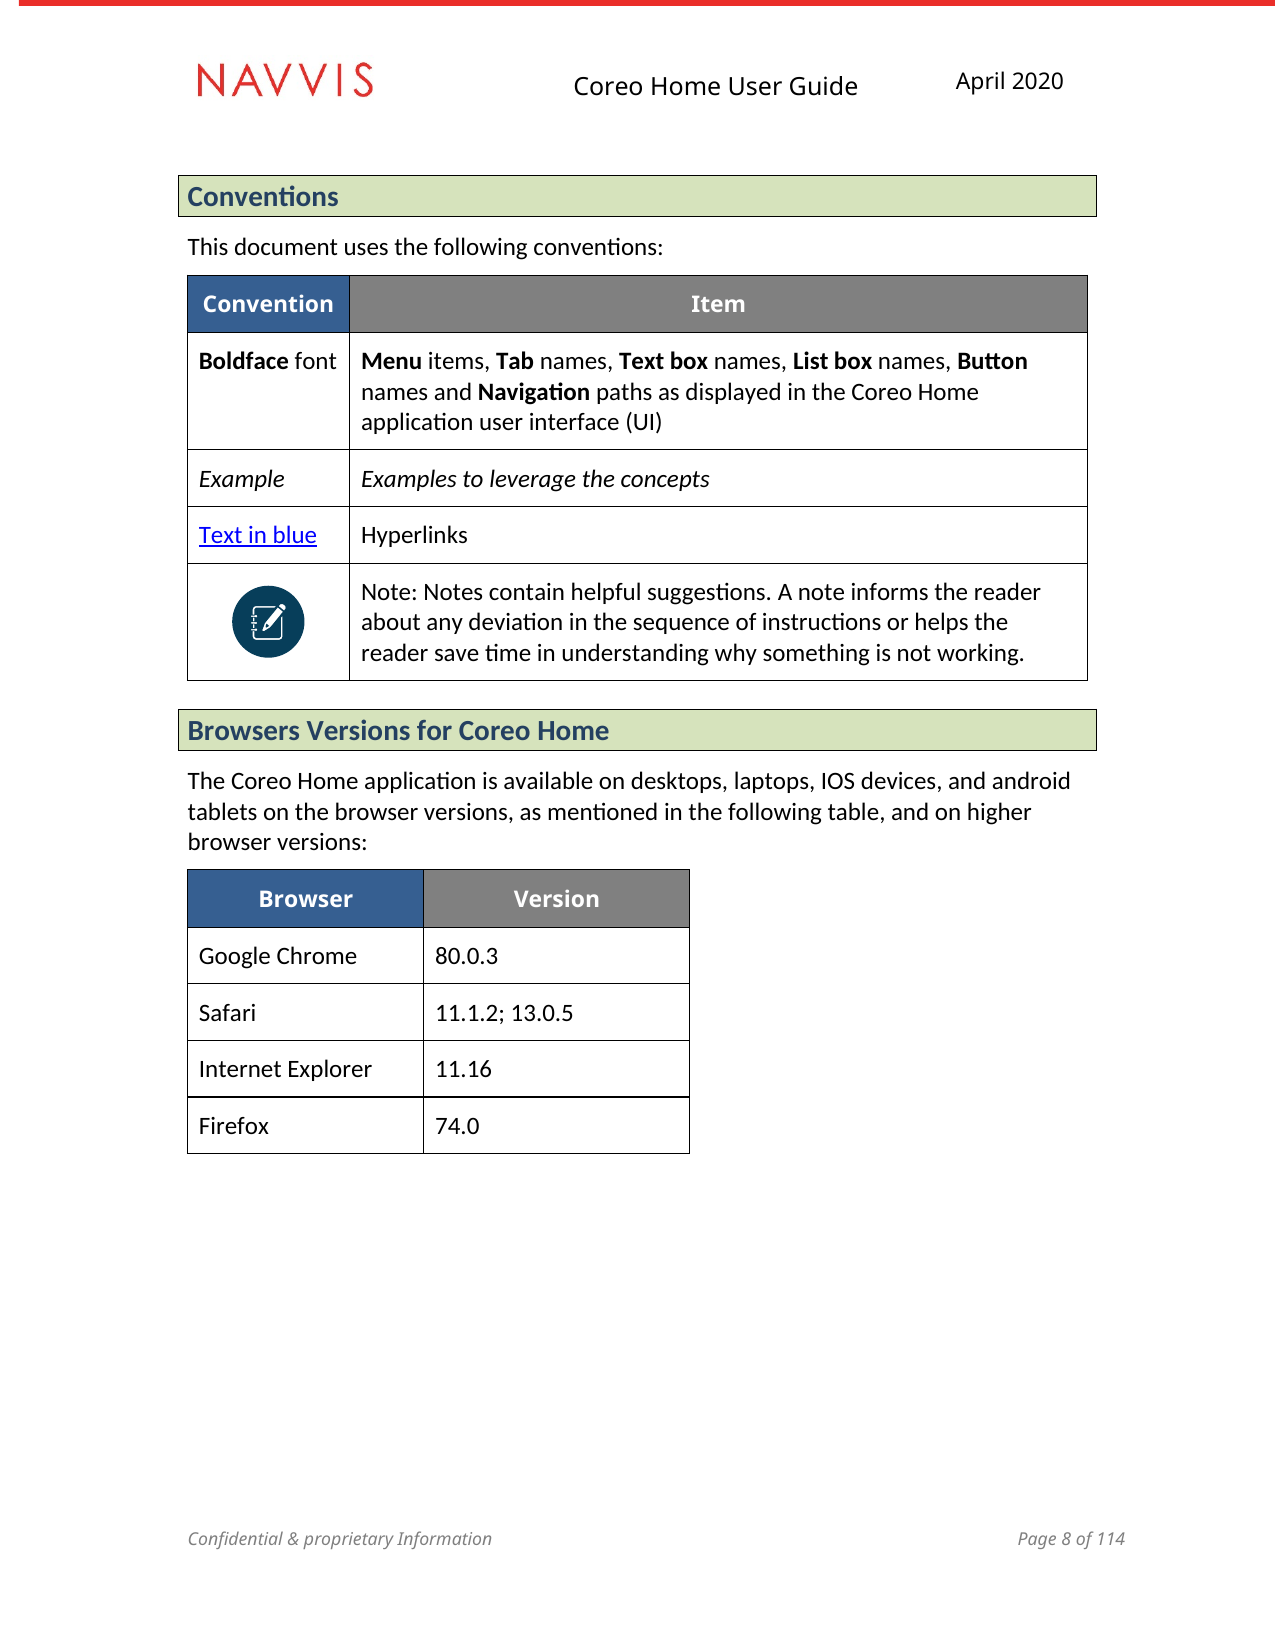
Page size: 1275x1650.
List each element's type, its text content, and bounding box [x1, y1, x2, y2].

text The Coreo Home application is available on desktops, laptops, IOS devices, and android tablets on the browser versions, as mentioned in the following table, and on higher browser versions: [187, 765, 1087, 857]
table_cell 11.16 [424, 1041, 689, 1096]
subtitle Browsers Versions for Coreo Home [179, 710, 1096, 750]
table_cell Safari [188, 984, 423, 1040]
table_cell 74.0 [424, 1098, 689, 1153]
table_header Convention [188, 276, 349, 332]
table_cell Examples to leverage the concepts [350, 450, 1087, 506]
picture [187, 55, 383, 104]
text This document uses the following conventions: [187, 231, 1087, 262]
table_cell Note: Notes contain helpful suggestions. A note informs the reader about any deviation in the sequence of instructions or helps the reader save time in understanding why something is not working. [350, 564, 1087, 680]
table_cell Google Chrome [188, 928, 423, 983]
table_cell Example [188, 450, 349, 506]
table_cell Firefox [188, 1098, 423, 1153]
table_cell 11.1.2; 13.0.5 [424, 984, 689, 1040]
table_cell Boldface font [188, 333, 349, 449]
subtitle Conventions [179, 176, 1096, 216]
table_cell Hyperlinks [350, 507, 1087, 562]
table_cell Internet Explorer [188, 1041, 423, 1096]
table_header Version [424, 870, 689, 927]
table_cell 80.0.3 [424, 928, 689, 983]
table_cell Text in blue [188, 507, 349, 562]
table_header Browser [188, 870, 423, 927]
table_cell [188, 564, 349, 680]
table_cell Menu items, Tab names, Text box names, List box names, Button names and Navigation paths as displayed in the Coreo Home application user interface (UI) [350, 333, 1087, 449]
table_header Item [350, 276, 1087, 332]
